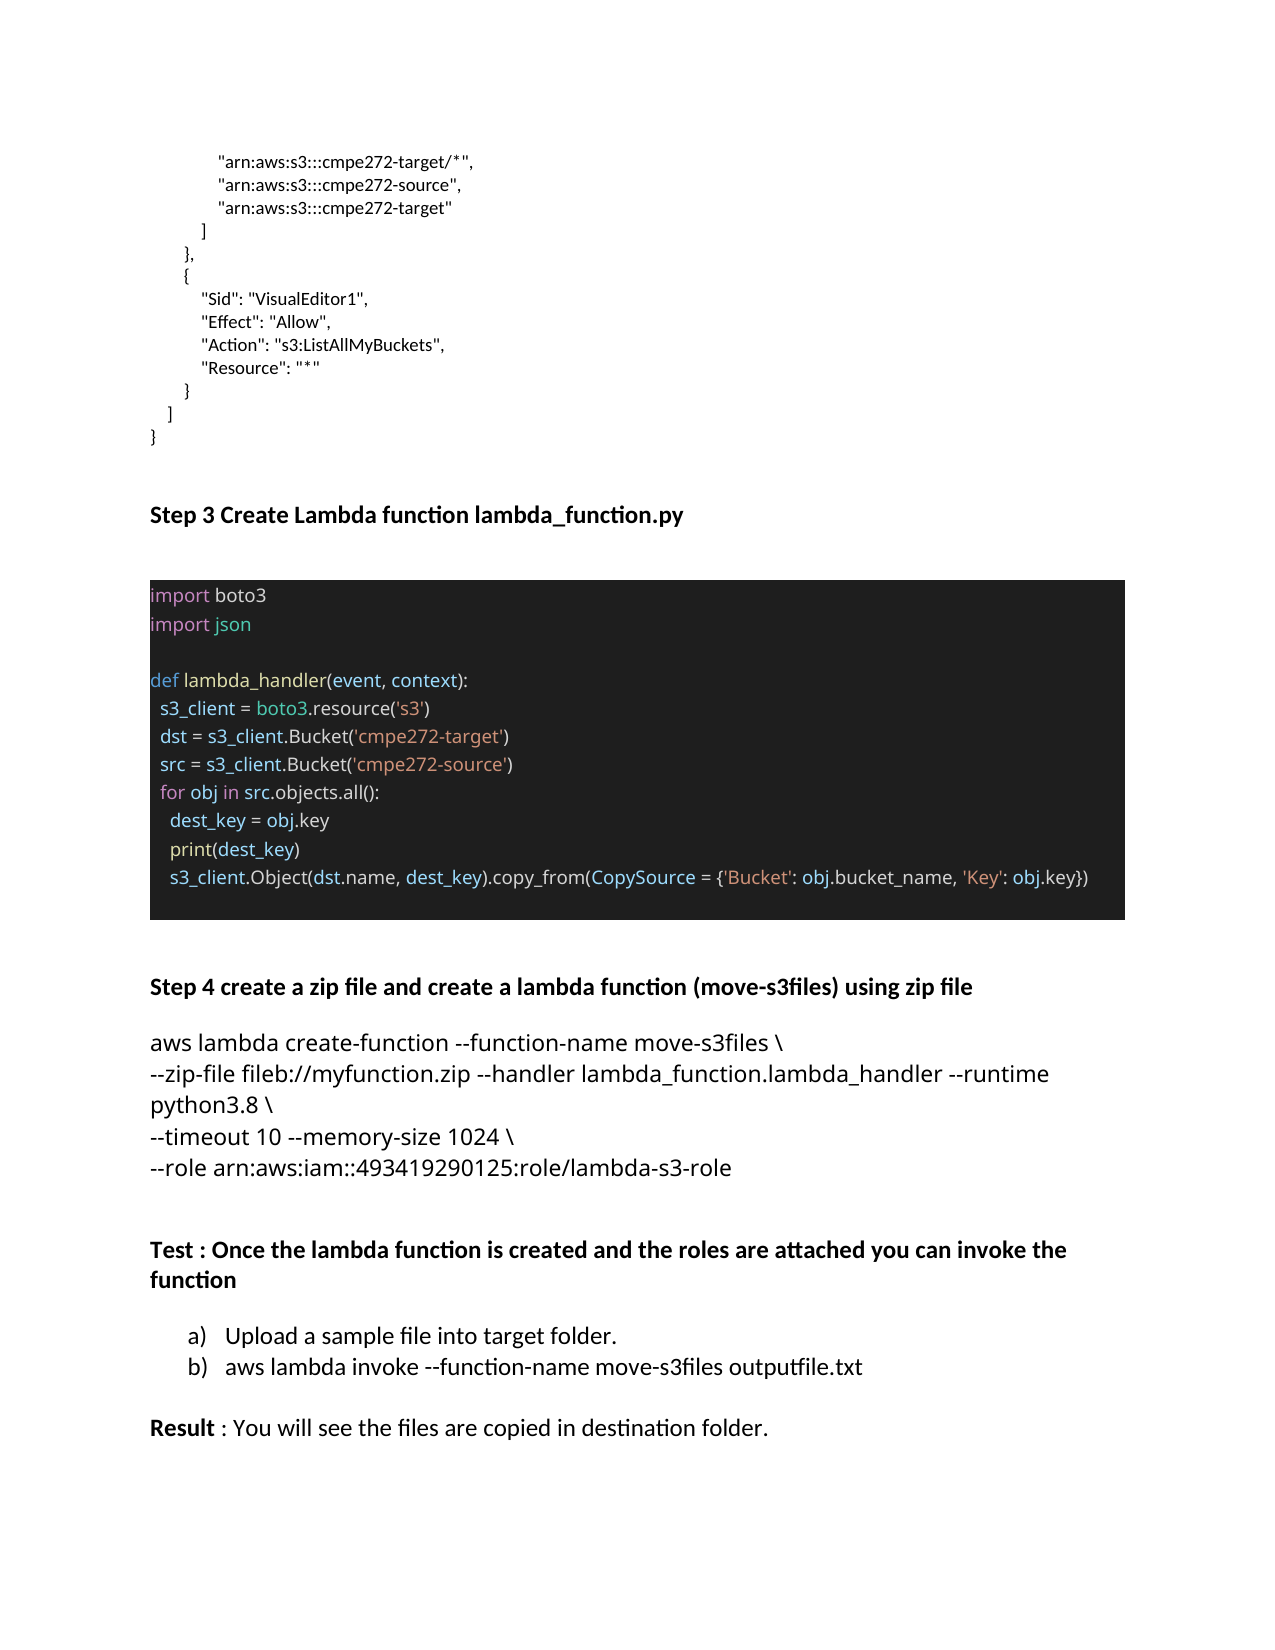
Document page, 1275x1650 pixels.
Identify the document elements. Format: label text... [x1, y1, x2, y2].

text import boto3 [150, 580, 1125, 608]
text dest_key = obj.key [150, 805, 1125, 833]
text Step 4 create a zip file and create a lambda function (move-s3files) using zip file [150, 971, 1125, 1001]
text s3_client = boto3.resource('s3') [150, 693, 1125, 721]
text "Action": "s3:ListAllMyBuckets", [150, 333, 1125, 356]
text --role arn:aws:iam::493419290125:role/lambda-s3-role [150, 1152, 1125, 1183]
text aws lambda create-function --function-name move-s3files \ [150, 1027, 1125, 1058]
text Result : You will see the files are copied in destination folder. [150, 1412, 1125, 1442]
text --zip-file fileb://myfunction.zip --handler lambda_function.lambda_handler --runtime python3.8 \ [150, 1058, 1125, 1121]
text --timeout 10 --memory-size 1024 \ [150, 1121, 1125, 1152]
text print(dest_key) [150, 833, 1125, 861]
text "arn:aws:s3:::cmpe272-target/*", [150, 150, 1125, 173]
text "Sid": "VisualEditor1", [150, 287, 1125, 310]
text dst = s3_client.Bucket('cmpe272-target') [150, 721, 1125, 749]
text "Effect": "Allow", [150, 310, 1125, 333]
text } [150, 425, 1125, 448]
text ] [150, 219, 1125, 242]
text ] [150, 402, 1125, 425]
list Upload a sample file into target folder. [187, 1320, 1125, 1351]
text def lambda_handler(event, context): [150, 664, 1125, 693]
text Step 3 Create Lambda function lambda_function.py [150, 499, 1125, 529]
text for obj in src.objects.all(): [150, 777, 1125, 805]
text "arn:aws:s3:::cmpe272-target" [150, 196, 1125, 219]
text "arn:aws:s3:::cmpe272-source", [150, 173, 1125, 196]
text Test : Once the lambda function is created and the roles are attached you can invoke the function [150, 1234, 1125, 1295]
text "Resource": "*" [150, 356, 1125, 379]
text }, [150, 242, 1125, 264]
text s3_client.Object(dst.name, dest_key).copy_from(CopySource = {'Bucket': obj.bucket_name, 'Key': obj.key}) [150, 861, 1125, 889]
text { [150, 264, 1125, 287]
list aws lambda invoke --function-name move-s3files outputfile.txt [187, 1351, 1125, 1381]
text } [150, 379, 1125, 402]
text src = s3_client.Bucket('cmpe272-source') [150, 749, 1125, 777]
text import json [150, 608, 1125, 636]
